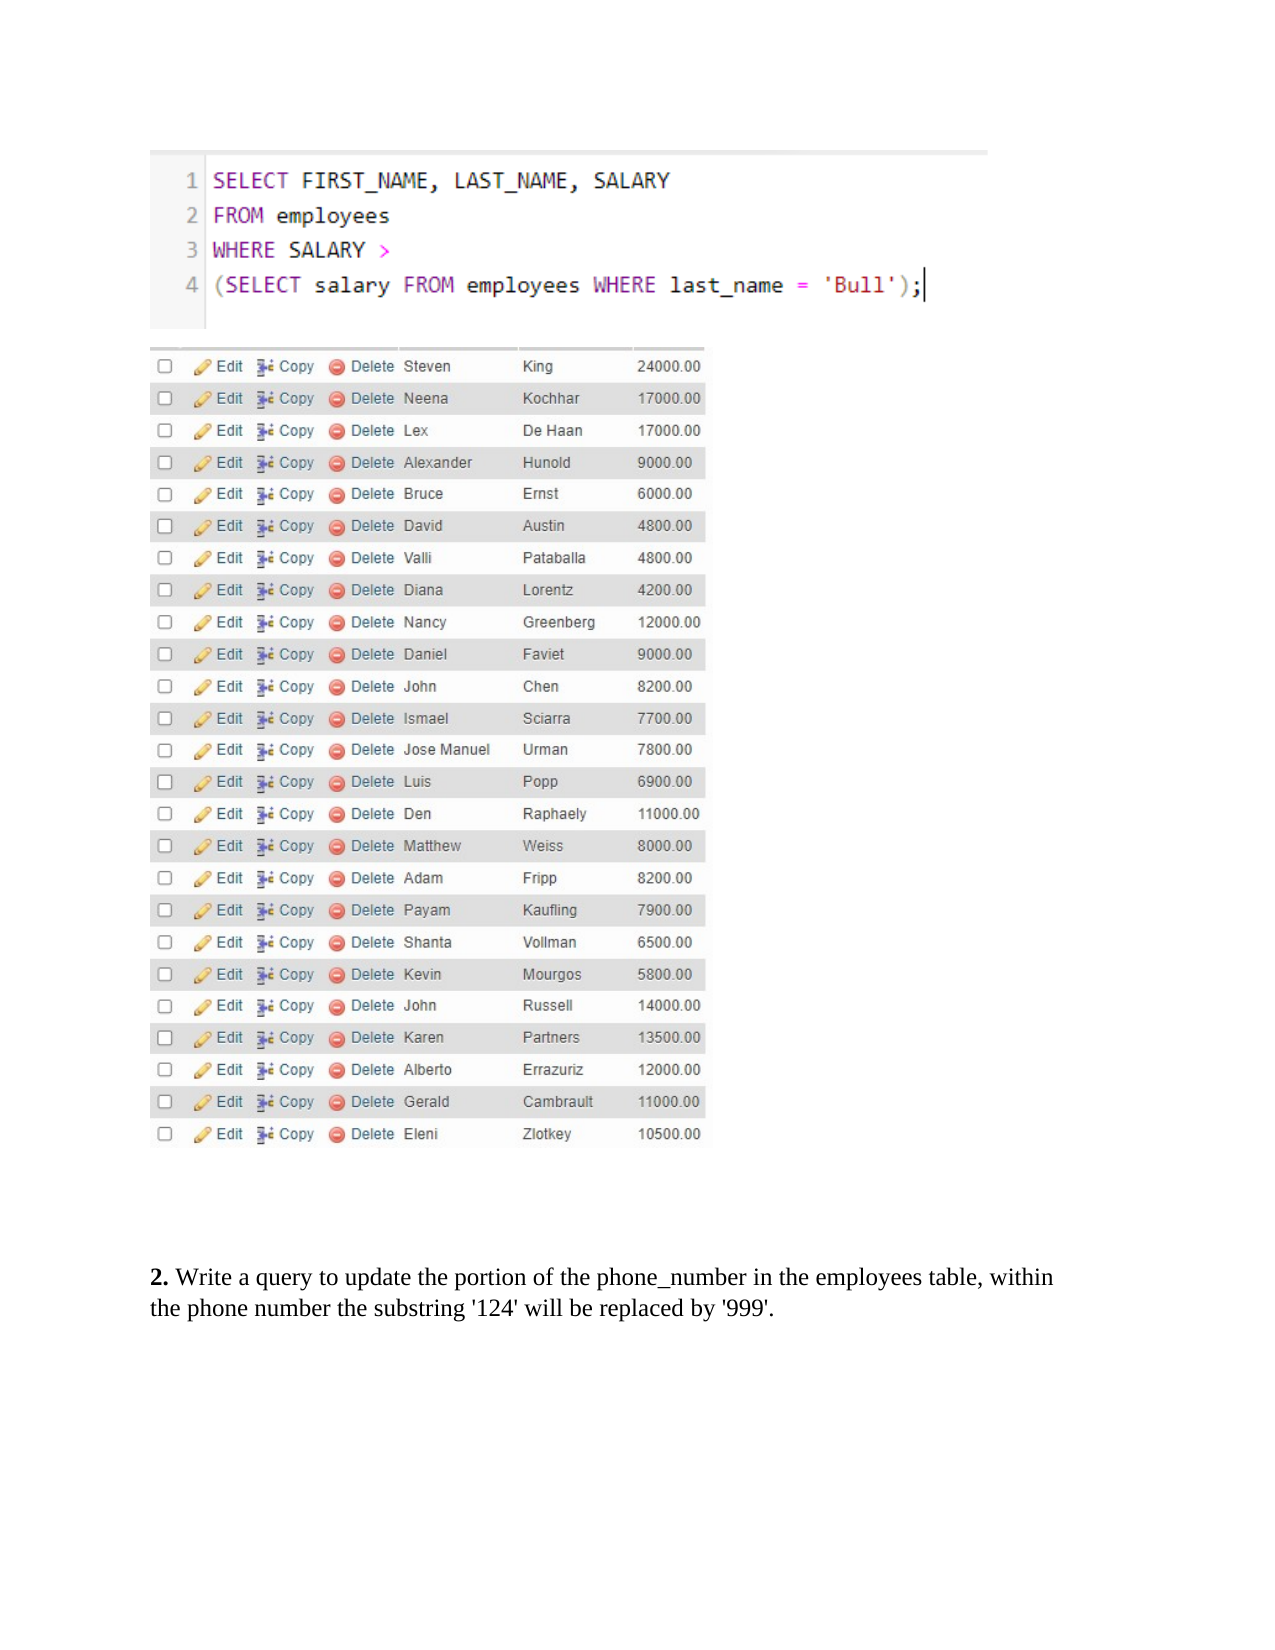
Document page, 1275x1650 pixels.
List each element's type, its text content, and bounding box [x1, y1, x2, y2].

list Write a query to update the portion of the phone_number in the employees table, within the phone number the substring '124' will be replaced by '999'. [150, 1262, 1090, 1322]
picture [150, 150, 988, 329]
picture [150, 347, 713, 1148]
